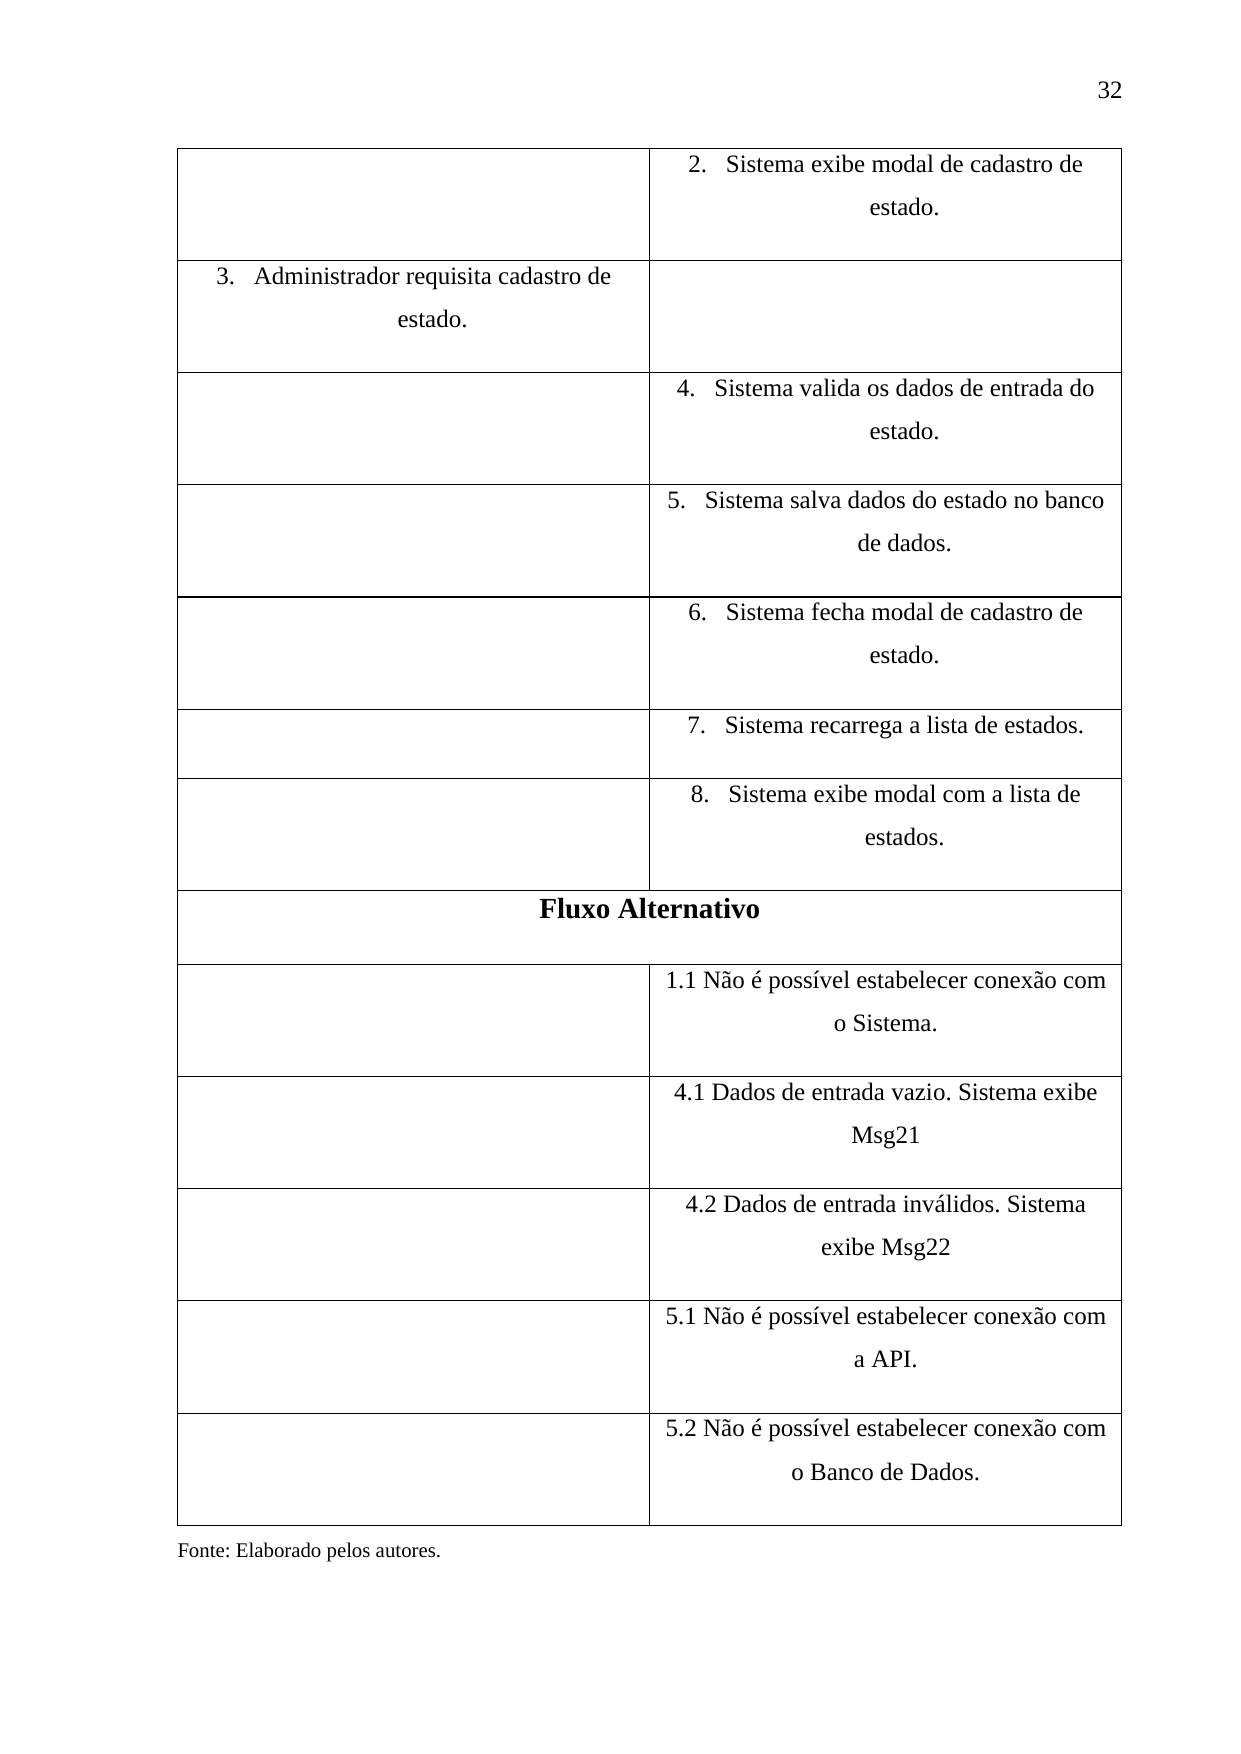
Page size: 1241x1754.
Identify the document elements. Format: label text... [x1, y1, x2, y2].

table_cell [178, 710, 649, 778]
table_cell Sistema exibe modal de cadastro de estado. [650, 149, 1121, 260]
table_cell [178, 1301, 649, 1412]
table_cell [178, 485, 649, 596]
table_cell 4.2 Dados de entrada inválidos. Sistema exibe Msg22 [650, 1189, 1121, 1300]
table_cell Sistema valida os dados de entrada do estado. [650, 373, 1121, 484]
table_cell [178, 965, 649, 1076]
table_cell [178, 1414, 649, 1525]
table_cell [178, 373, 649, 484]
table_cell [178, 598, 649, 709]
table_cell Fluxo Alternativo [178, 891, 1121, 964]
table_cell 1.1 Não é possível estabelecer conexão com o Sistema. [650, 965, 1121, 1076]
table_cell [178, 1189, 649, 1300]
table_cell [178, 1077, 649, 1188]
table_cell [178, 779, 649, 890]
table_cell Sistema recarrega a lista de estados. [650, 710, 1121, 778]
table_cell Sistema fecha modal de cadastro de estado. [650, 598, 1121, 709]
text Fonte: Elaborado pelos autores. [177, 1538, 1122, 1562]
table_cell 4.1 Dados de entrada vazio. Sistema exibe Msg21 [650, 1077, 1121, 1188]
table_cell Sistema salva dados do estado no banco de dados. [650, 485, 1121, 596]
table_cell [178, 149, 649, 260]
table_cell [650, 261, 1121, 372]
table_cell Sistema exibe modal com a lista de estados. [650, 779, 1121, 890]
table_cell 5.2 Não é possível estabelecer conexão com o Banco de Dados. [650, 1414, 1121, 1525]
table_cell Administrador requisita cadastro de estado. [178, 261, 649, 372]
table_cell 5.1 Não é possível estabelecer conexão com a API. [650, 1301, 1121, 1412]
